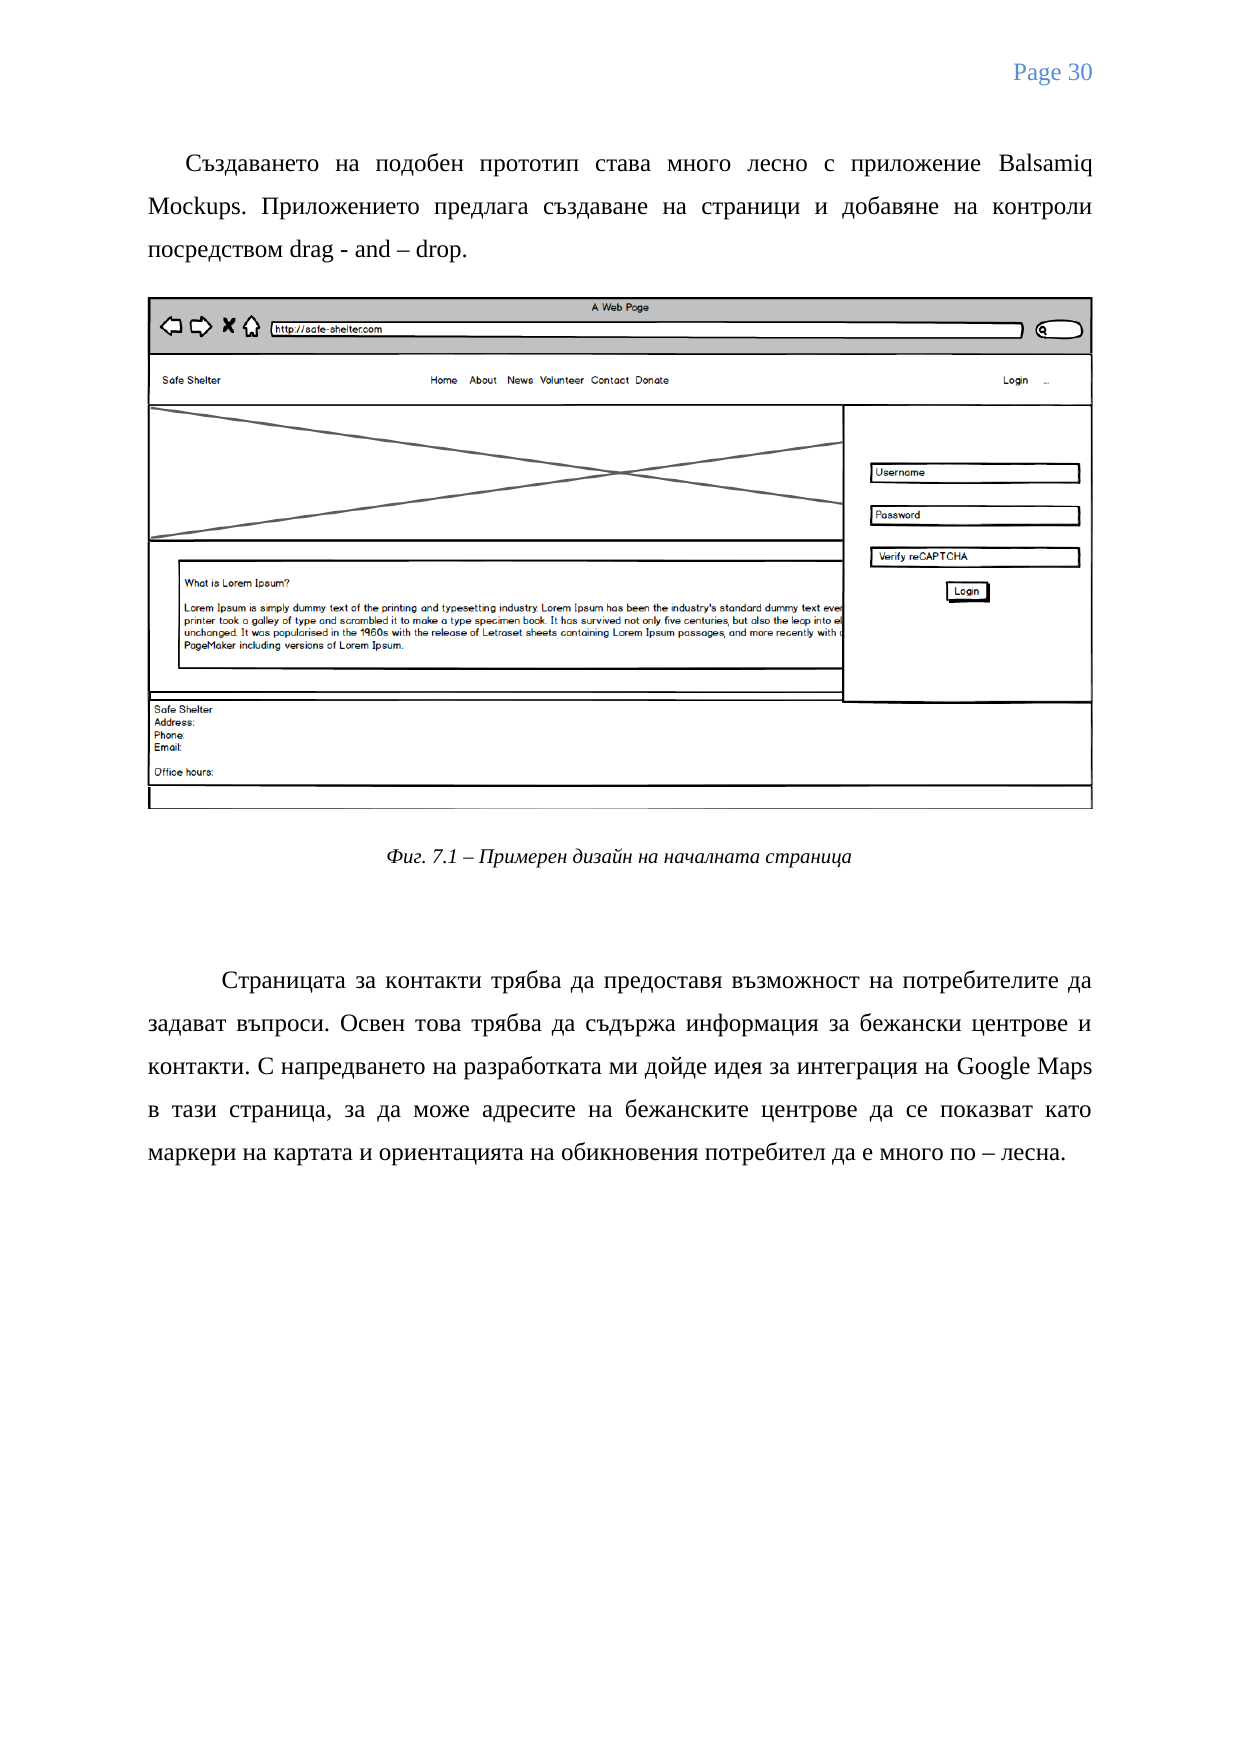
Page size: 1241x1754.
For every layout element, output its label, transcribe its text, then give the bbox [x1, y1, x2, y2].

text Фиг. 7.1 – Примерен дизайн на началната страница [148, 844, 1093, 868]
text Страницата за контакти трябва да предоставя възможност на потребителите да задават въпроси. Освен това трябва да съдържа информация за бежански центрове и контакти. С напредването на разработката ми дойде идея за интеграция на Google Maps в тази страница, за да може адресите на бежанските центрове да се показват като маркери на картата и ориентацията на обикновения потребител да е много по – лесна. [148, 965, 1093, 1166]
text Създаването на подобен прототип става много лесно с приложение Balsamiq Mockups. Приложението предлага създаване на страници и добавяне на контроли посредством drag - and – drop. [148, 148, 1093, 263]
picture [147, 297, 1093, 809]
